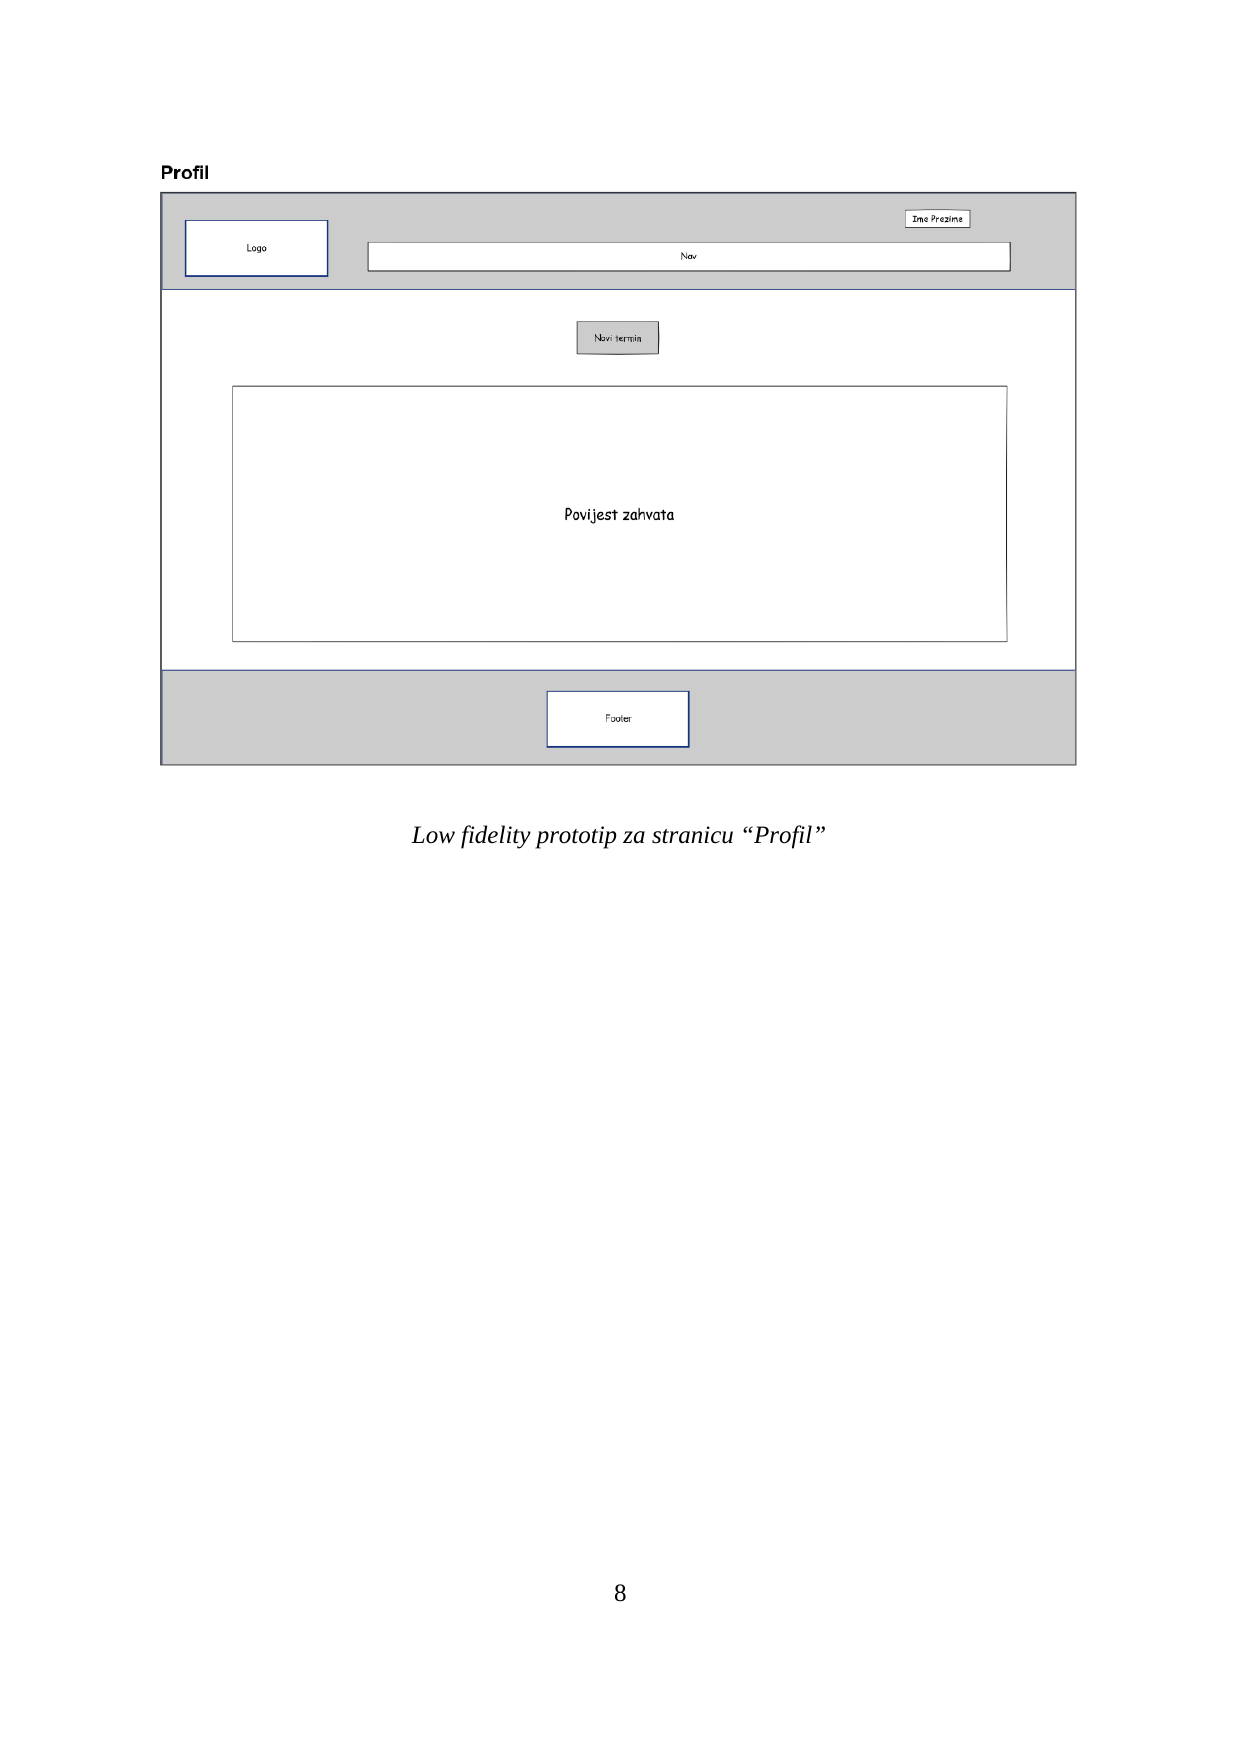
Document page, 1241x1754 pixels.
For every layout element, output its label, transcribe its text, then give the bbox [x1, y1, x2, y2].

picture [147, 147, 1093, 781]
text Low fidelity prototip za stranicu “Profil” [148, 820, 1092, 849]
